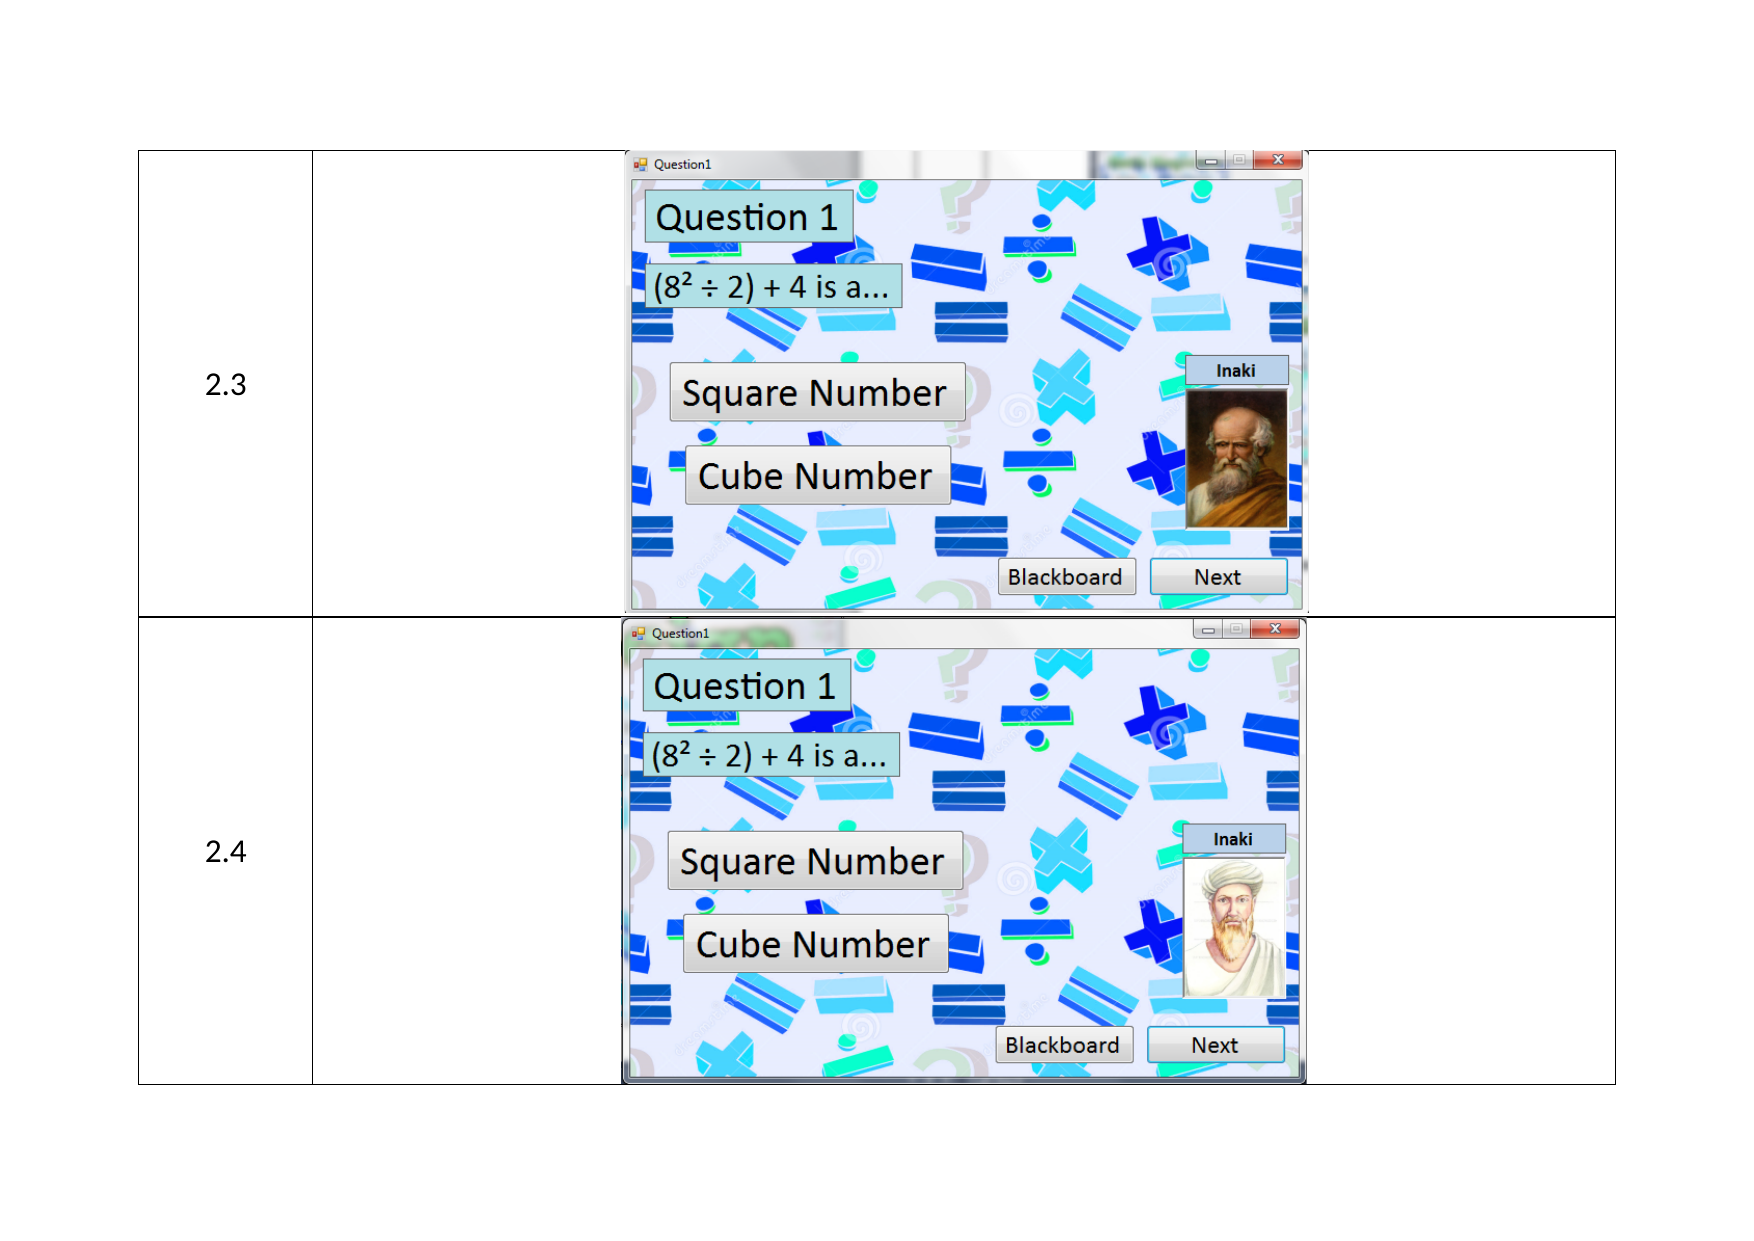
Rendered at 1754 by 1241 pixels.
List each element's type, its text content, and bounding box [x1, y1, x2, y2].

table_cell 2.3 [139, 151, 312, 616]
picture [624, 150, 1309, 613]
table_cell [1307, 618, 1615, 1084]
table_cell 2.4 [139, 618, 312, 1084]
table_cell [313, 151, 1615, 616]
table_cell [313, 618, 621, 1084]
picture [621, 617, 1307, 1084]
